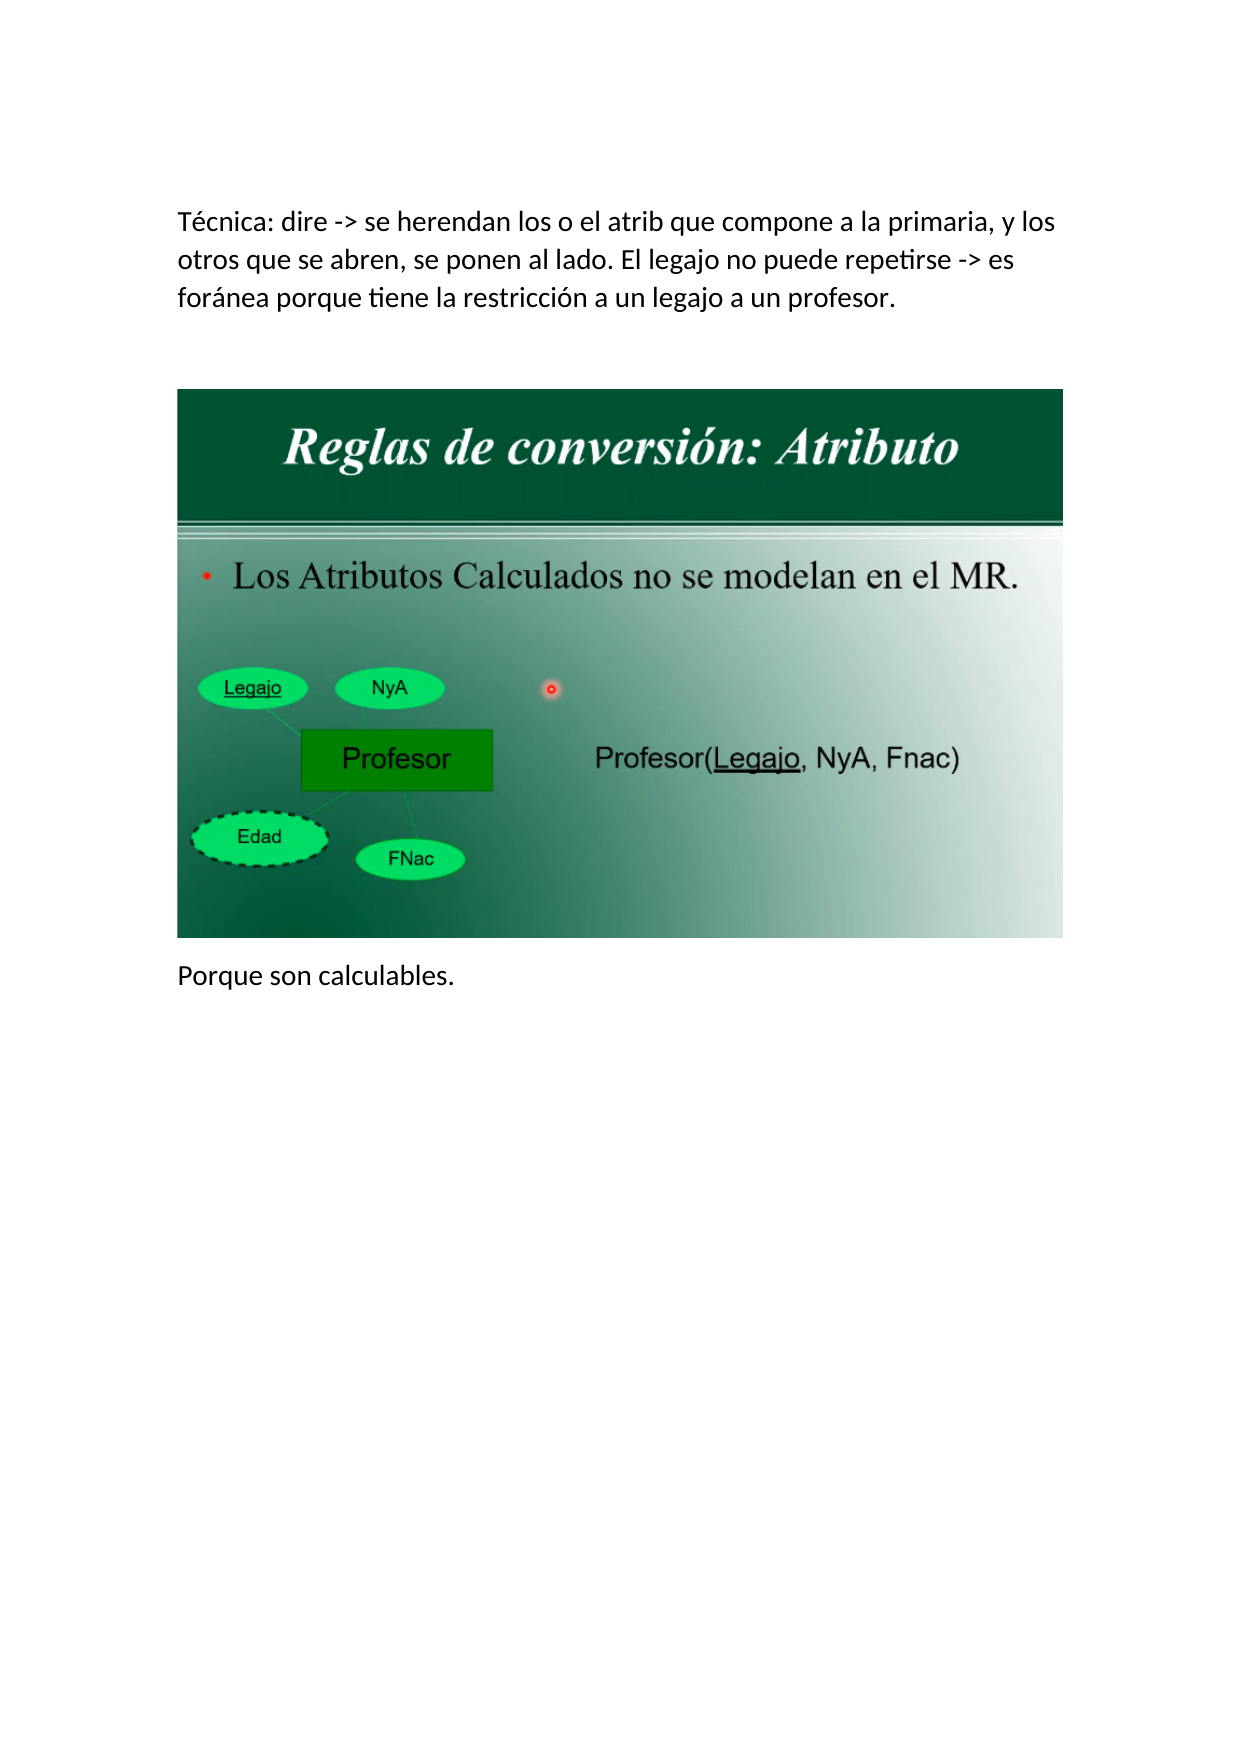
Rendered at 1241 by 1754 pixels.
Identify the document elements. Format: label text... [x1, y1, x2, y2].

text Porque son calculables. [177, 957, 1063, 992]
text Técnica: dire -> se herendan los o el atrib que compone a la primaria, y los otros que se abren, se ponen al lado. El legajo no puede repetirse -> es foránea porque tiene la restricción a un legajo a un profesor. [177, 203, 1063, 315]
picture [177, 389, 1063, 938]
